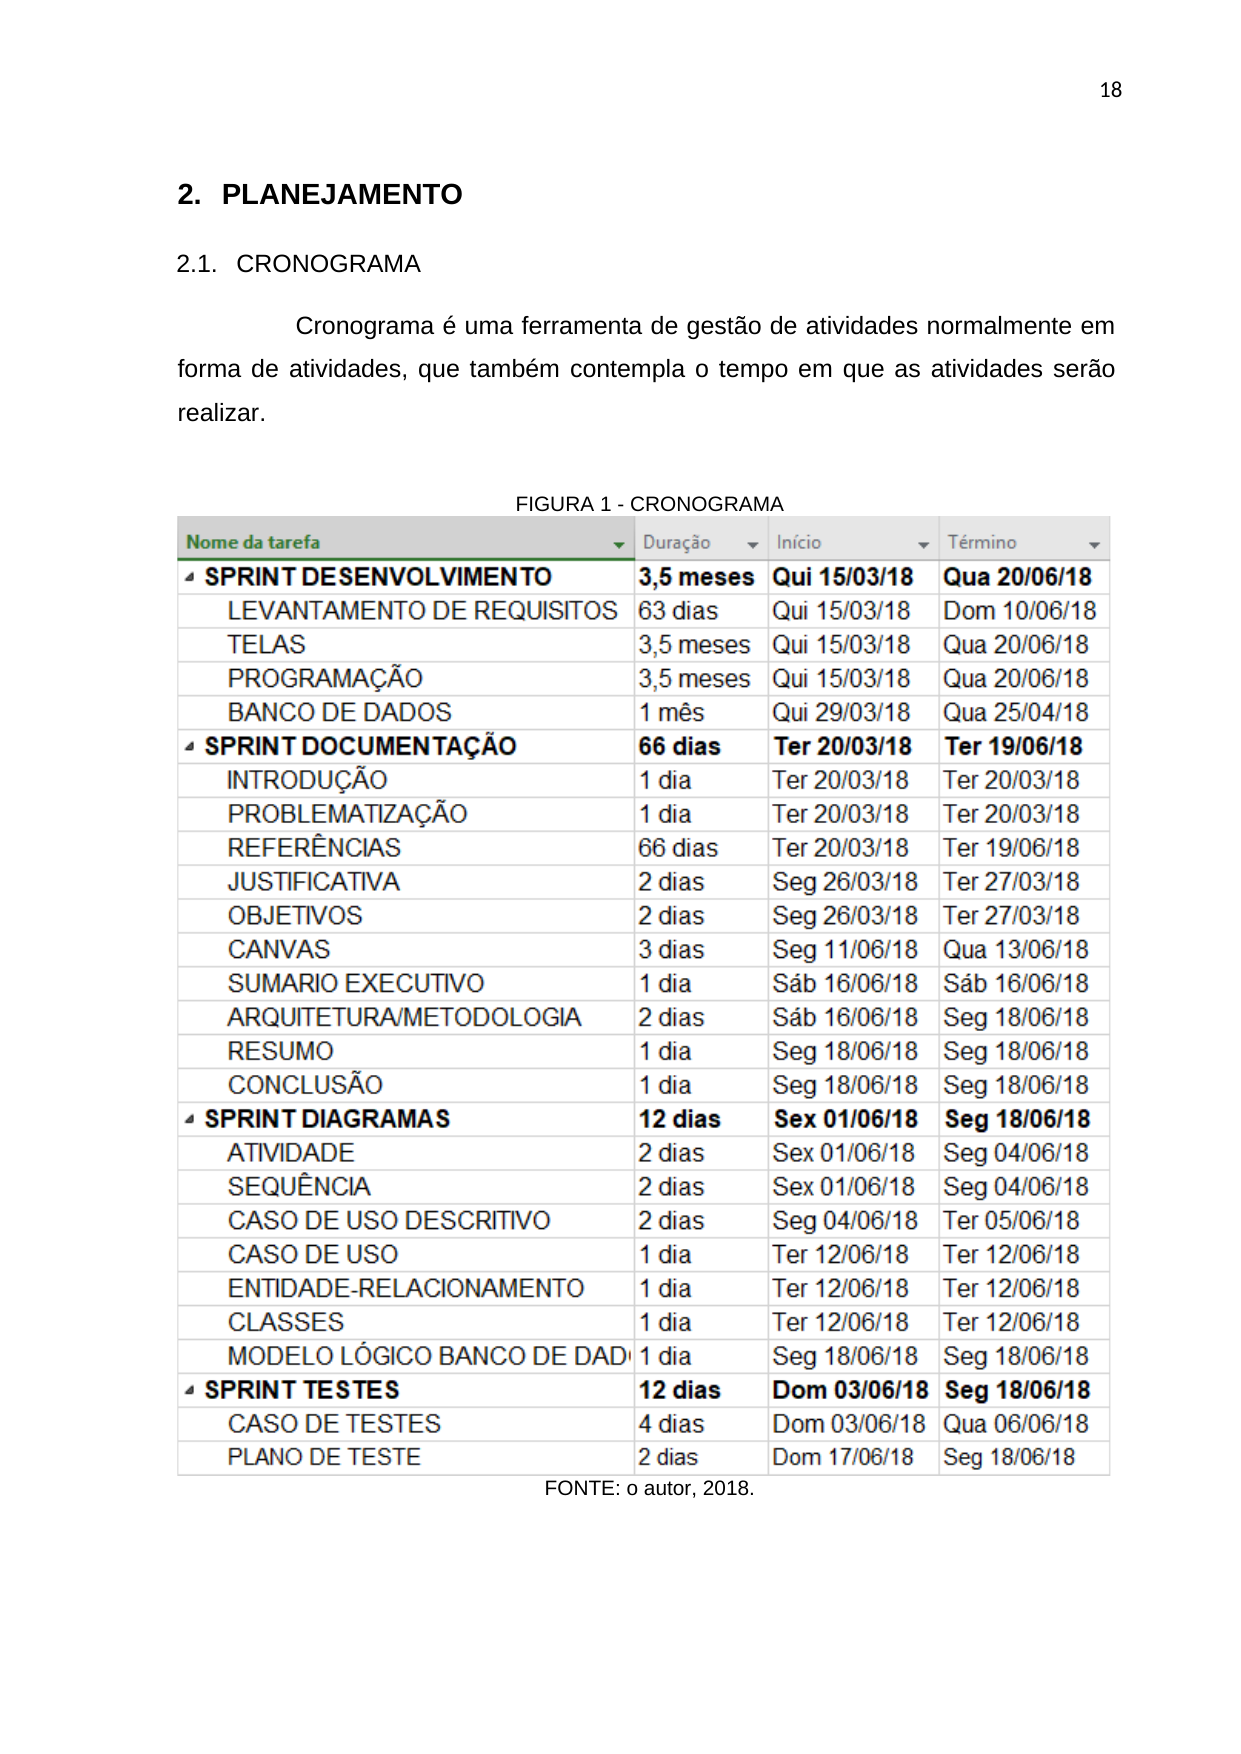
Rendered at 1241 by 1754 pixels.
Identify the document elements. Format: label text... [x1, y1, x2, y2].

text Cronograma é uma ferramenta de gestão de atividades normalmente em forma de atividades, que também contempla o tempo em que as atividades serão realizar. [177, 311, 1117, 427]
text FONTE: o autor, 2018. [177, 1475, 1122, 1499]
text PLANEJAMENTO [177, 177, 1122, 211]
text CRONOGRAMA [176, 248, 1122, 277]
text FIGURA 1 - CRONOGRAMA [177, 492, 1122, 516]
picture [177, 516, 1111, 1476]
